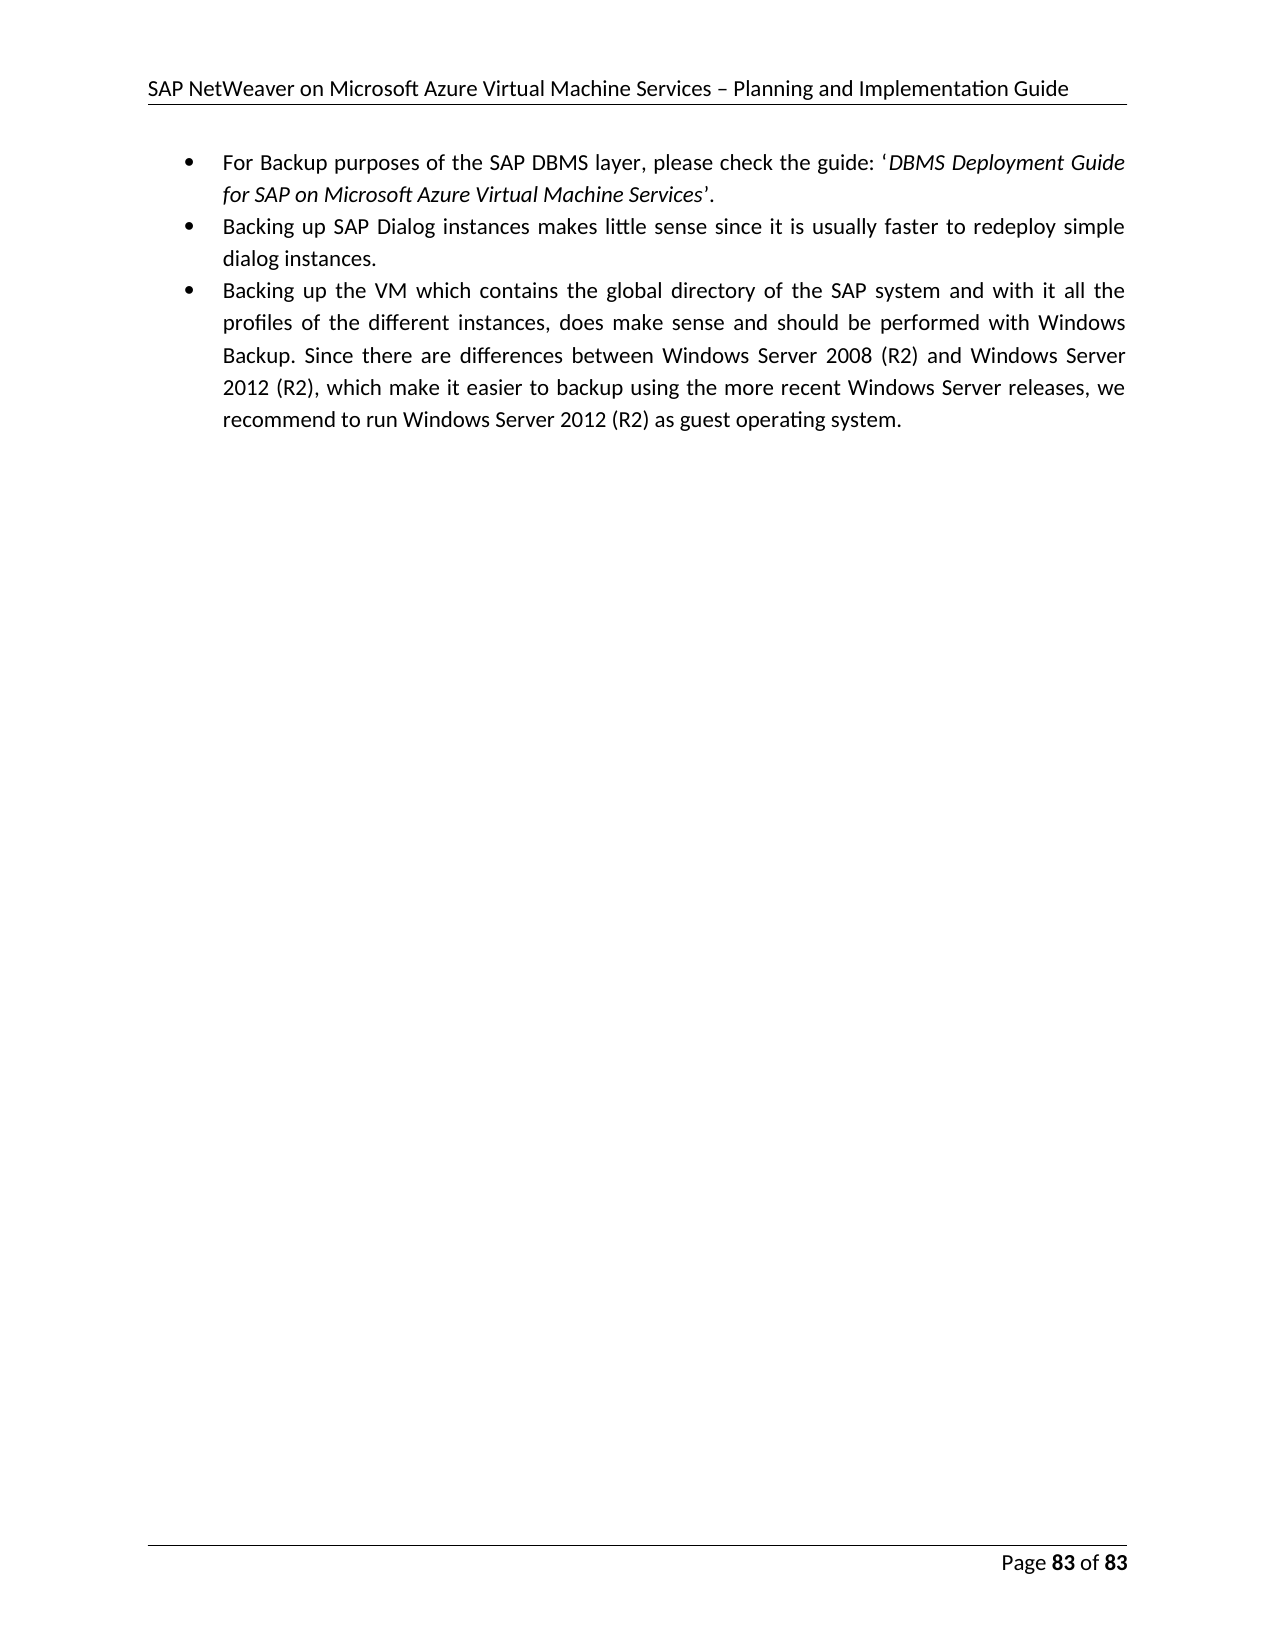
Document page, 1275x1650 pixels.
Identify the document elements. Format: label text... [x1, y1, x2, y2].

list Backing up the VM which contains the global directory of the SAP system and with it all the profiles of the different instances, does make sense and should be performed with Windows Backup. Since there are differences between Windows Server 2008 (R2) and Windows Server 2012 (R2), which make it easier to backup using the more recent Windows Server releases, we recommend to run Windows Server 2012 (R2) as guest operating system. [185, 276, 1127, 433]
list For Backup purposes of the SAP DBMS layer, please check the guide: ‘DBMS Deployment Guide for SAP on Microsoft Azure Virtual Machine Services’. [185, 148, 1127, 208]
list Backing up SAP Dialog instances makes little sense since it is usually faster to redeploy simple dialog instances. [185, 212, 1127, 272]
